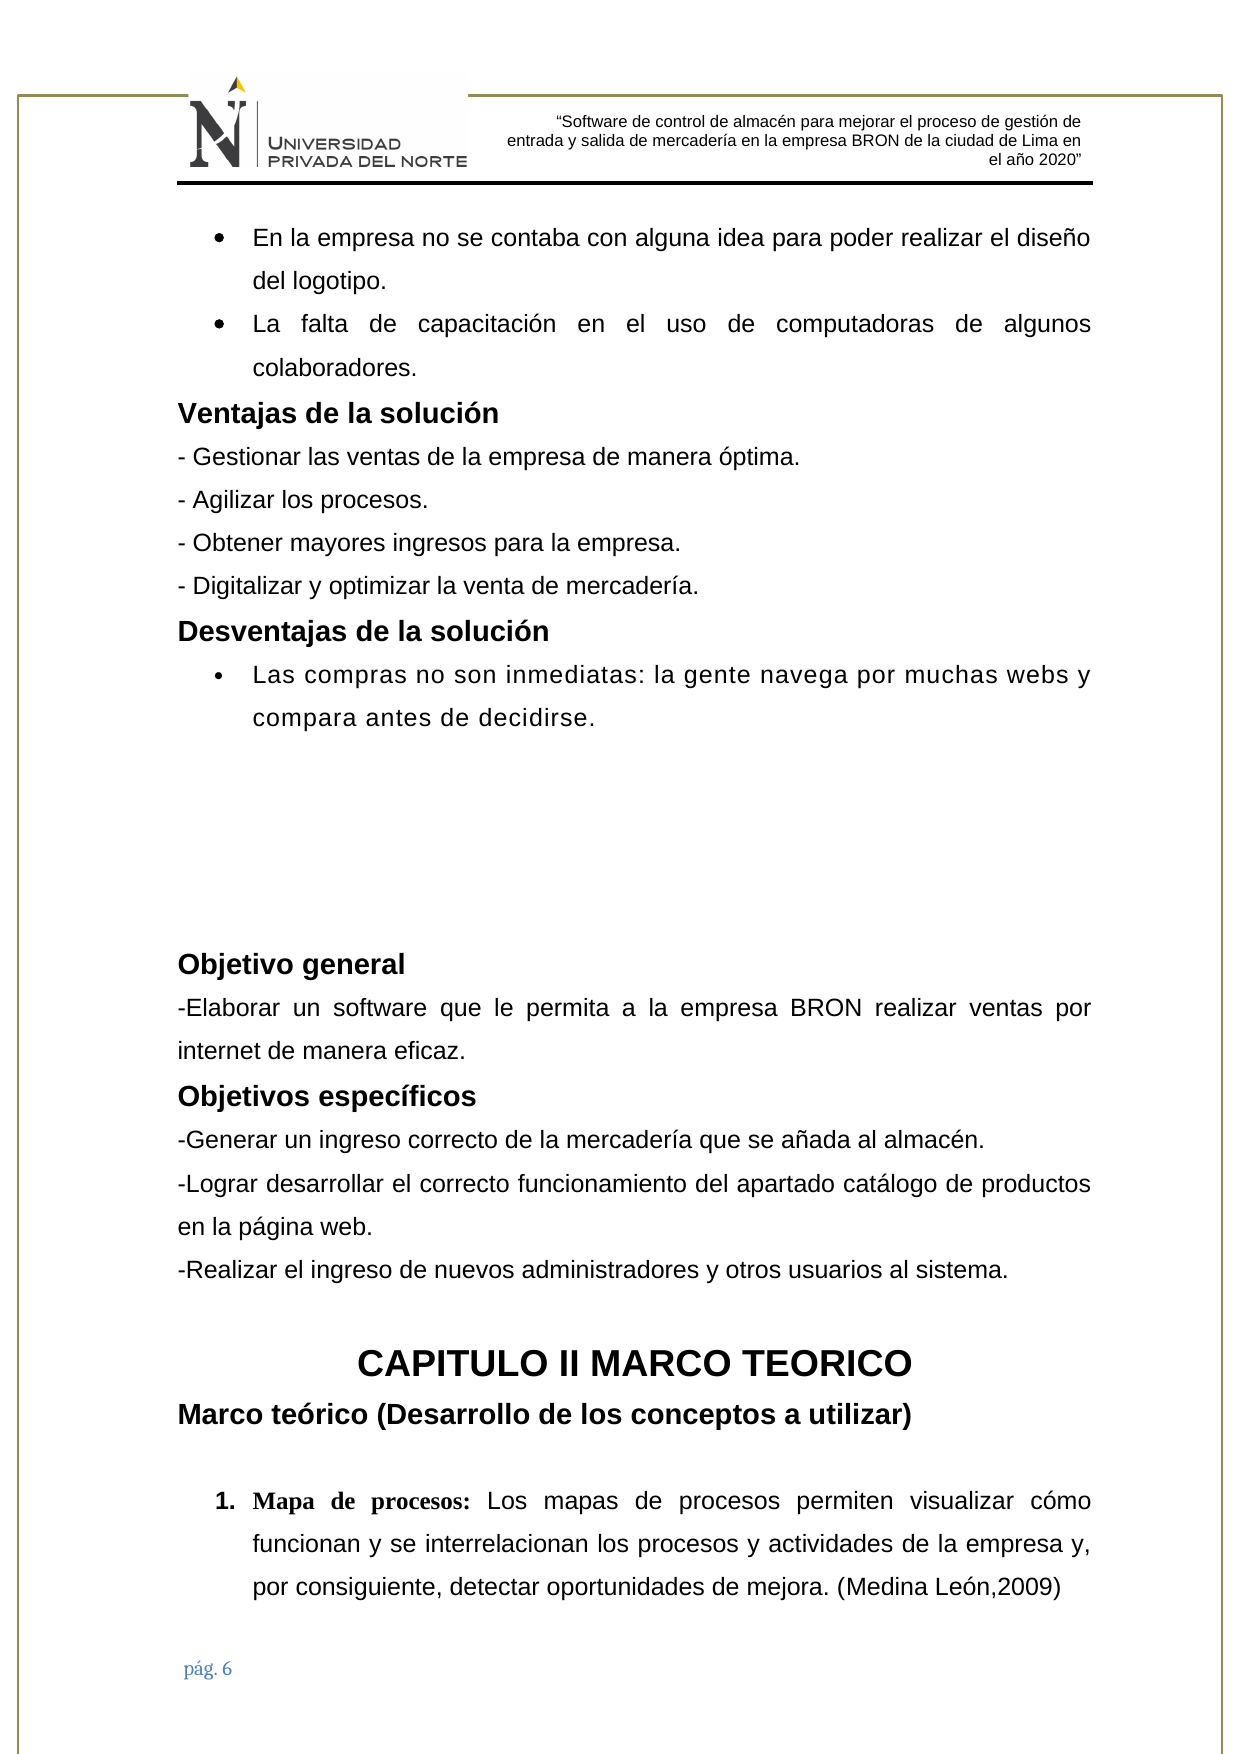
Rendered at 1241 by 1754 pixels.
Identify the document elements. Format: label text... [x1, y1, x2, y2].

list Las compras no son inmediatas: la gente navega por muchas webs y compara antes de decidirse. [215, 660, 1092, 732]
text -Elaborar un software que le permita a la empresa BRON realizar ventas por internet de manera eficaz. [177, 993, 1092, 1065]
subtitle CAPITULO II MARCO TEORICO [177, 1341, 1092, 1384]
text -Realizar el ingreso de nuevos administradores y otros usuarios al sistema. [177, 1255, 1092, 1284]
list La falta de capacitación en el uso de computadoras de algunos colaboradores. [215, 309, 1092, 381]
text - Obtener mayores ingresos para la empresa. [177, 528, 1092, 557]
picture [188, 73, 469, 169]
subtitle Ventajas de la solución [177, 396, 1092, 429]
text - Digitalizar y optimizar la venta de mercadería. [177, 571, 1092, 600]
subtitle Desventajas de la solución [177, 614, 1092, 648]
list Mapa de procesos: Los mapas de procesos permiten visualizar cómo funcionan y se interrelacionan los procesos y actividades de la empresa y, por consiguiente, detectar oportunidades de mejora. (Medina León,2009) [215, 1486, 1092, 1601]
subtitle Marco teórico (Desarrollo de los conceptos a utilizar) [177, 1397, 1092, 1430]
subtitle Objetivos específicos [177, 1079, 1092, 1113]
list En la empresa no se contaba con alguna idea para poder realizar el diseño del logotipo. [215, 223, 1092, 295]
text - Gestionar las ventas de la empresa de manera óptima. [177, 442, 1092, 470]
text -Lograr desarrollar el correcto funcionamiento del apartado catálogo de productos en la página web. [177, 1169, 1092, 1241]
subtitle Objetivo general [177, 947, 1092, 981]
text -Generar un ingreso correcto de la mercadería que se añada al almacén. [177, 1126, 1092, 1154]
text - Agilizar los procesos. [177, 485, 1092, 513]
